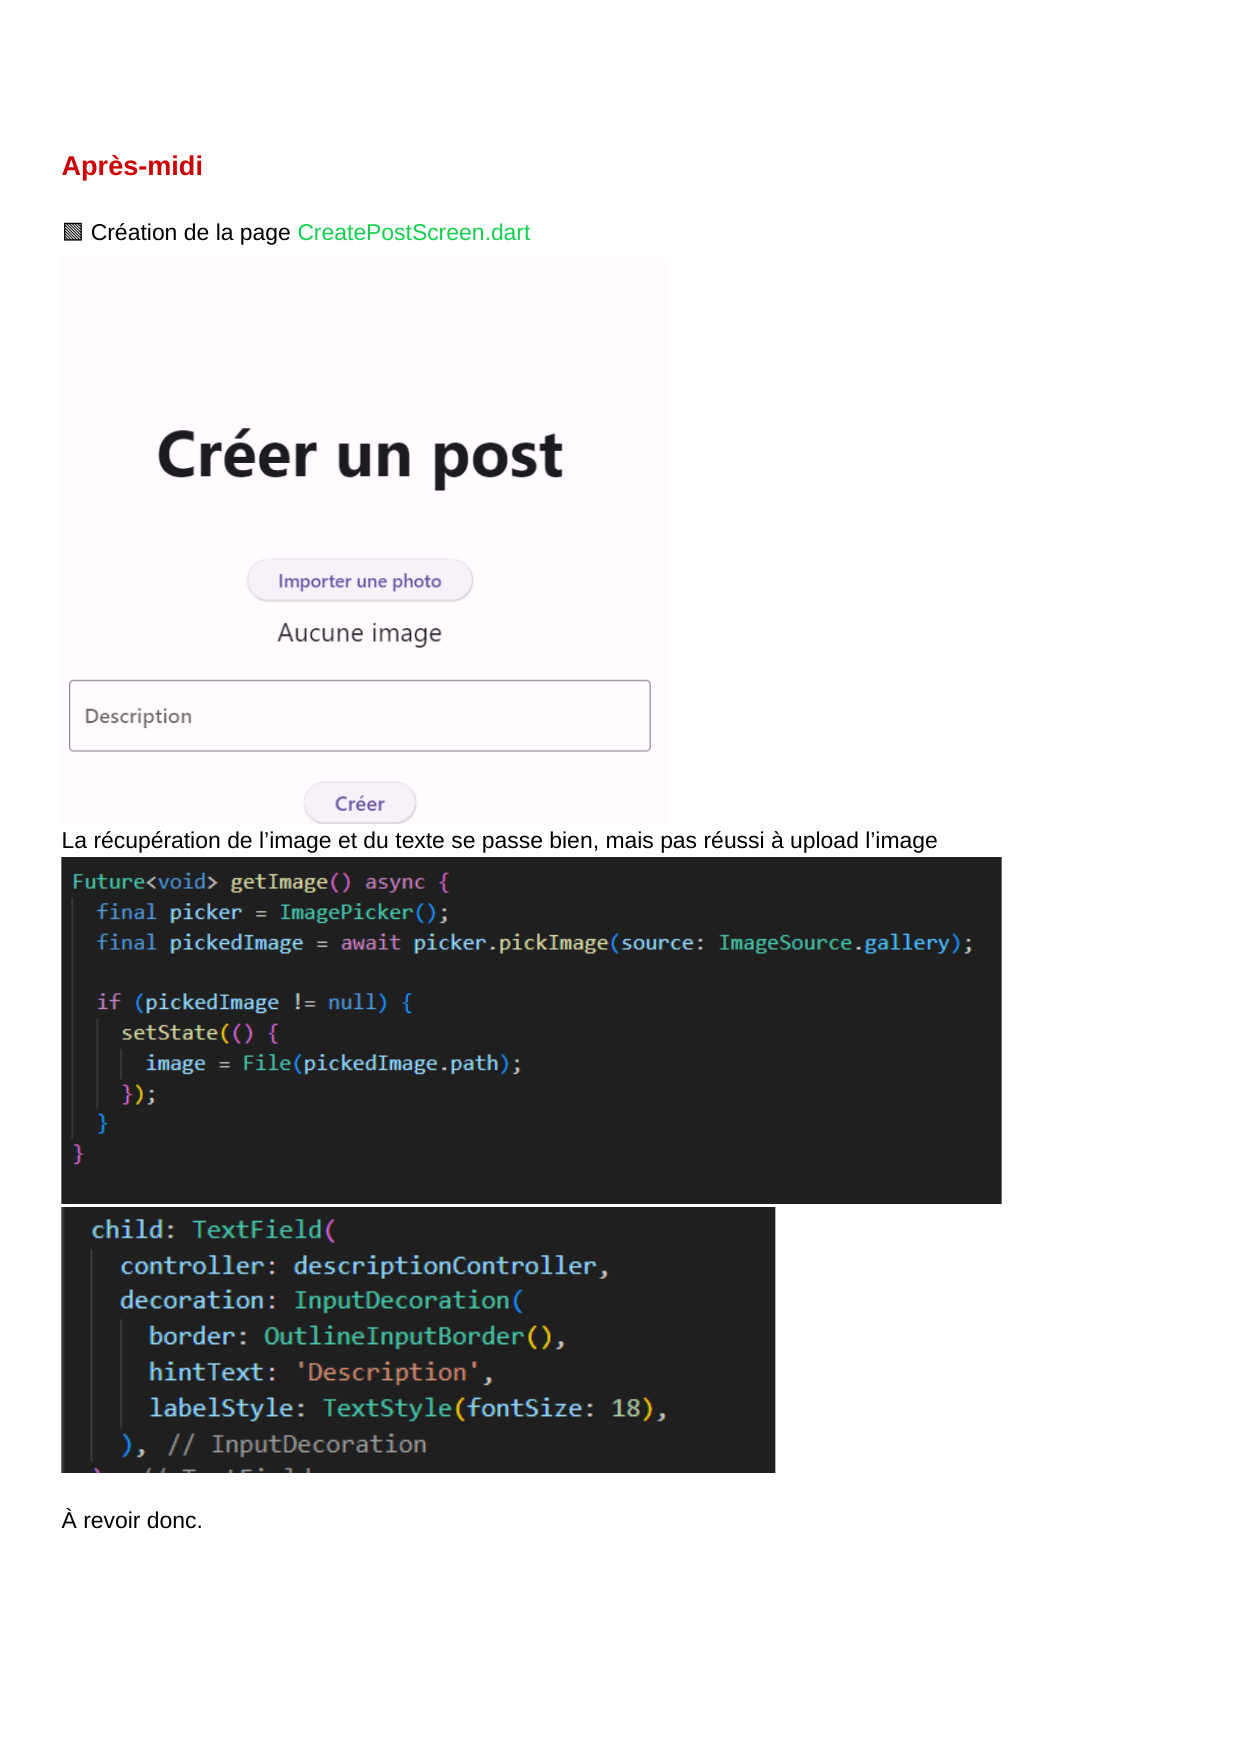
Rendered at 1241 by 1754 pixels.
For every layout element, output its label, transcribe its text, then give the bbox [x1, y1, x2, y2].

picture [61, 257, 667, 824]
subtitle 🟩 Création de la page CreatePostScreen.dart [61, 219, 1090, 245]
subtitle Après-midi [61, 150, 1090, 181]
text À revoir donc. [61, 1507, 1090, 1533]
picture [61, 857, 1002, 1204]
picture [61, 1207, 776, 1473]
text La récupération de l’image et du texte se passe bien, mais pas réussi à upload l’image [61, 827, 1090, 854]
